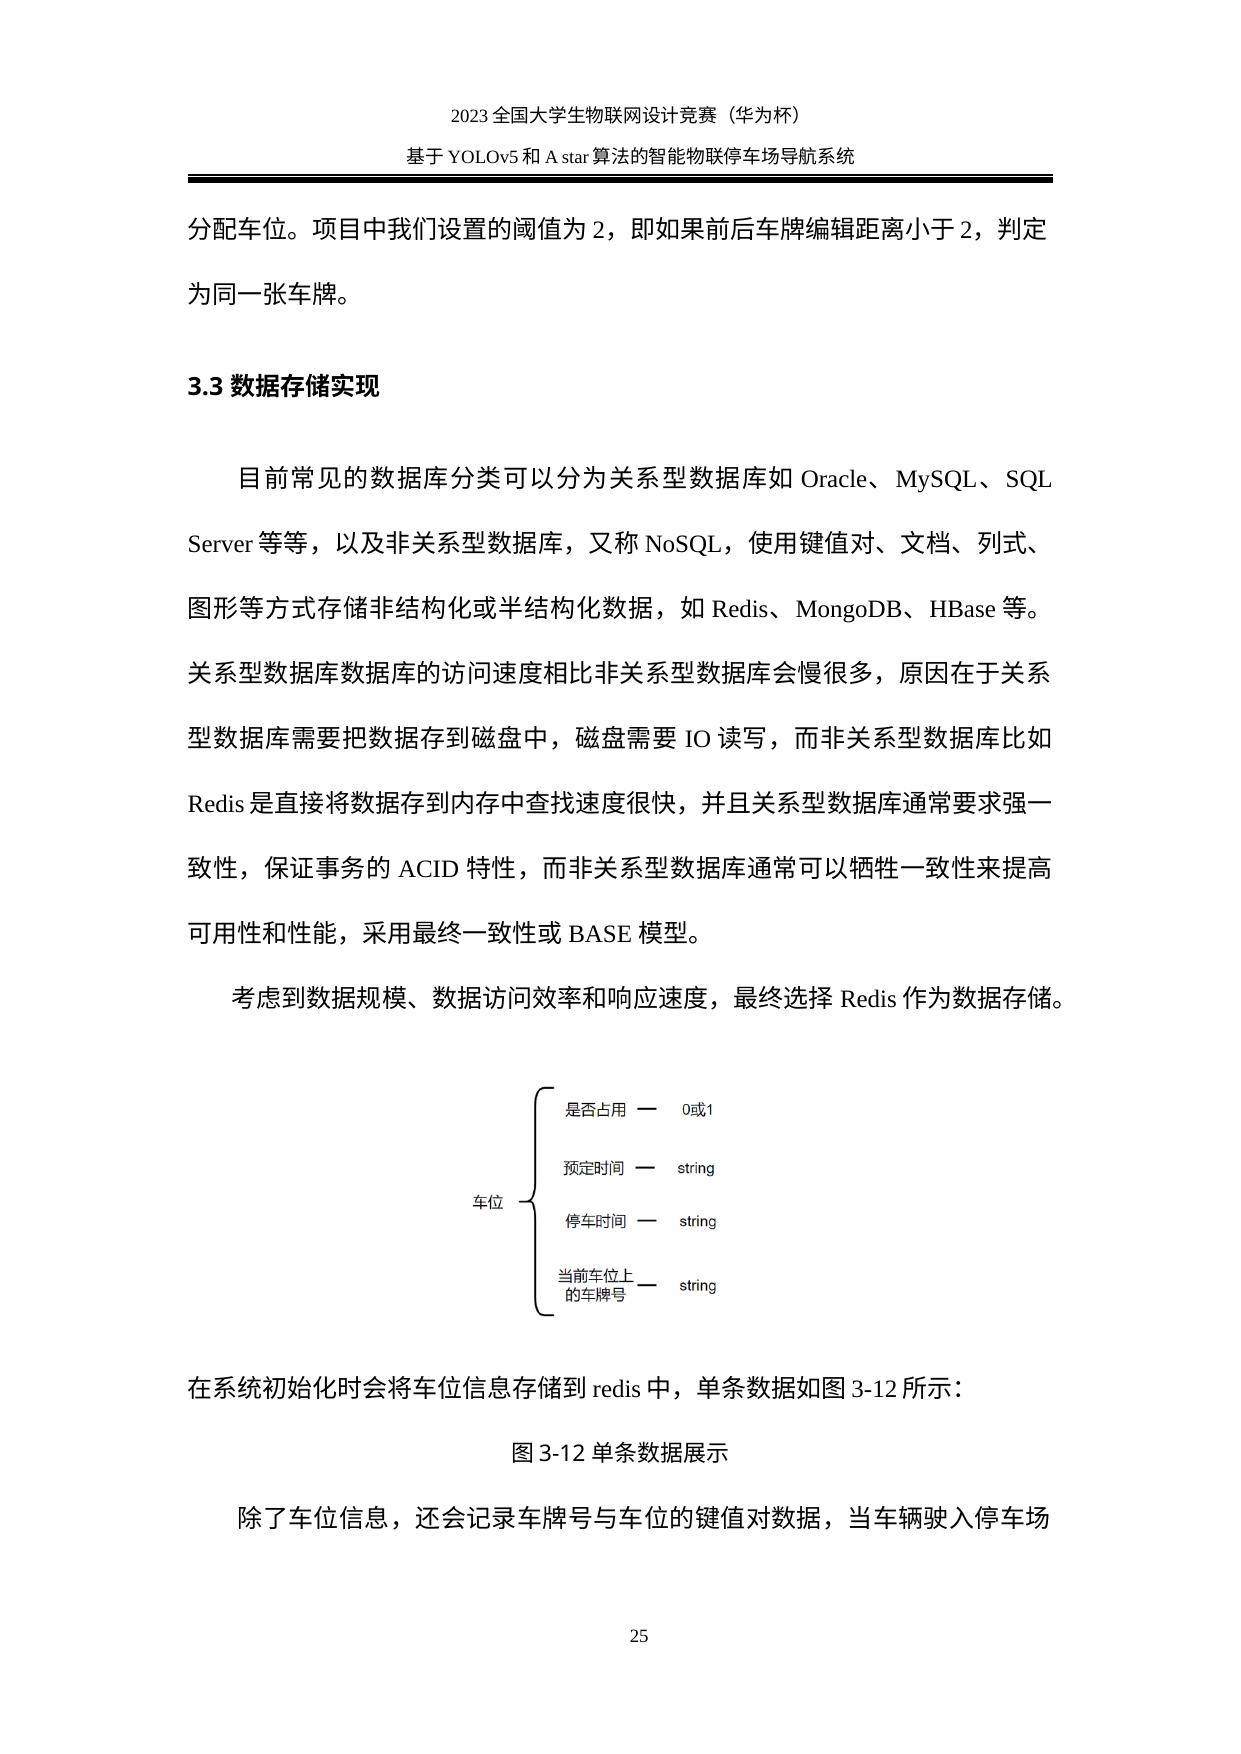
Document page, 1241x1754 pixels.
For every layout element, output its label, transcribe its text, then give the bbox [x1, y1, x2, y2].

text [187, 1484, 1053, 1549]
picture [443, 1066, 754, 1326]
text 目前常见的数据库分类可以分为关系型数据库如Oracle、MySQL、SQL Server等等，以及非关系型数据库，又称NoSQL，使用键值对、文档、列式、图形等方式存储非结构化或半结构化数据，如Redis、MongoDB、HBase等。关系型数据库数据库的访问速度相比非关系型数据库会慢很多，原因在于关系型数据库需要把数据存到磁盘中，磁盘需要IO读写，而非关系型数据库比如Redis是直接将数据存到内存中查找速度很快，并且关系型数据库通常要求强一致性，保证事务的 ACID 特性，而非关系型数据库通常可以牺牲一致性来提高可用性和性能，采用最终一致性或 BASE 模型。 [187, 444, 1053, 964]
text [187, 195, 1053, 325]
text 图3-12 单条数据展示 [187, 1419, 1053, 1484]
text 考虑到数据规模、数据访问效率和响应速度，最终选择Redis作为数据存储。在系统初始化时会将车位信息存储到redis中，单条数据如图3-12所示： [187, 964, 1053, 1419]
subtitle 3.3 数据存储实现 [187, 352, 1053, 417]
